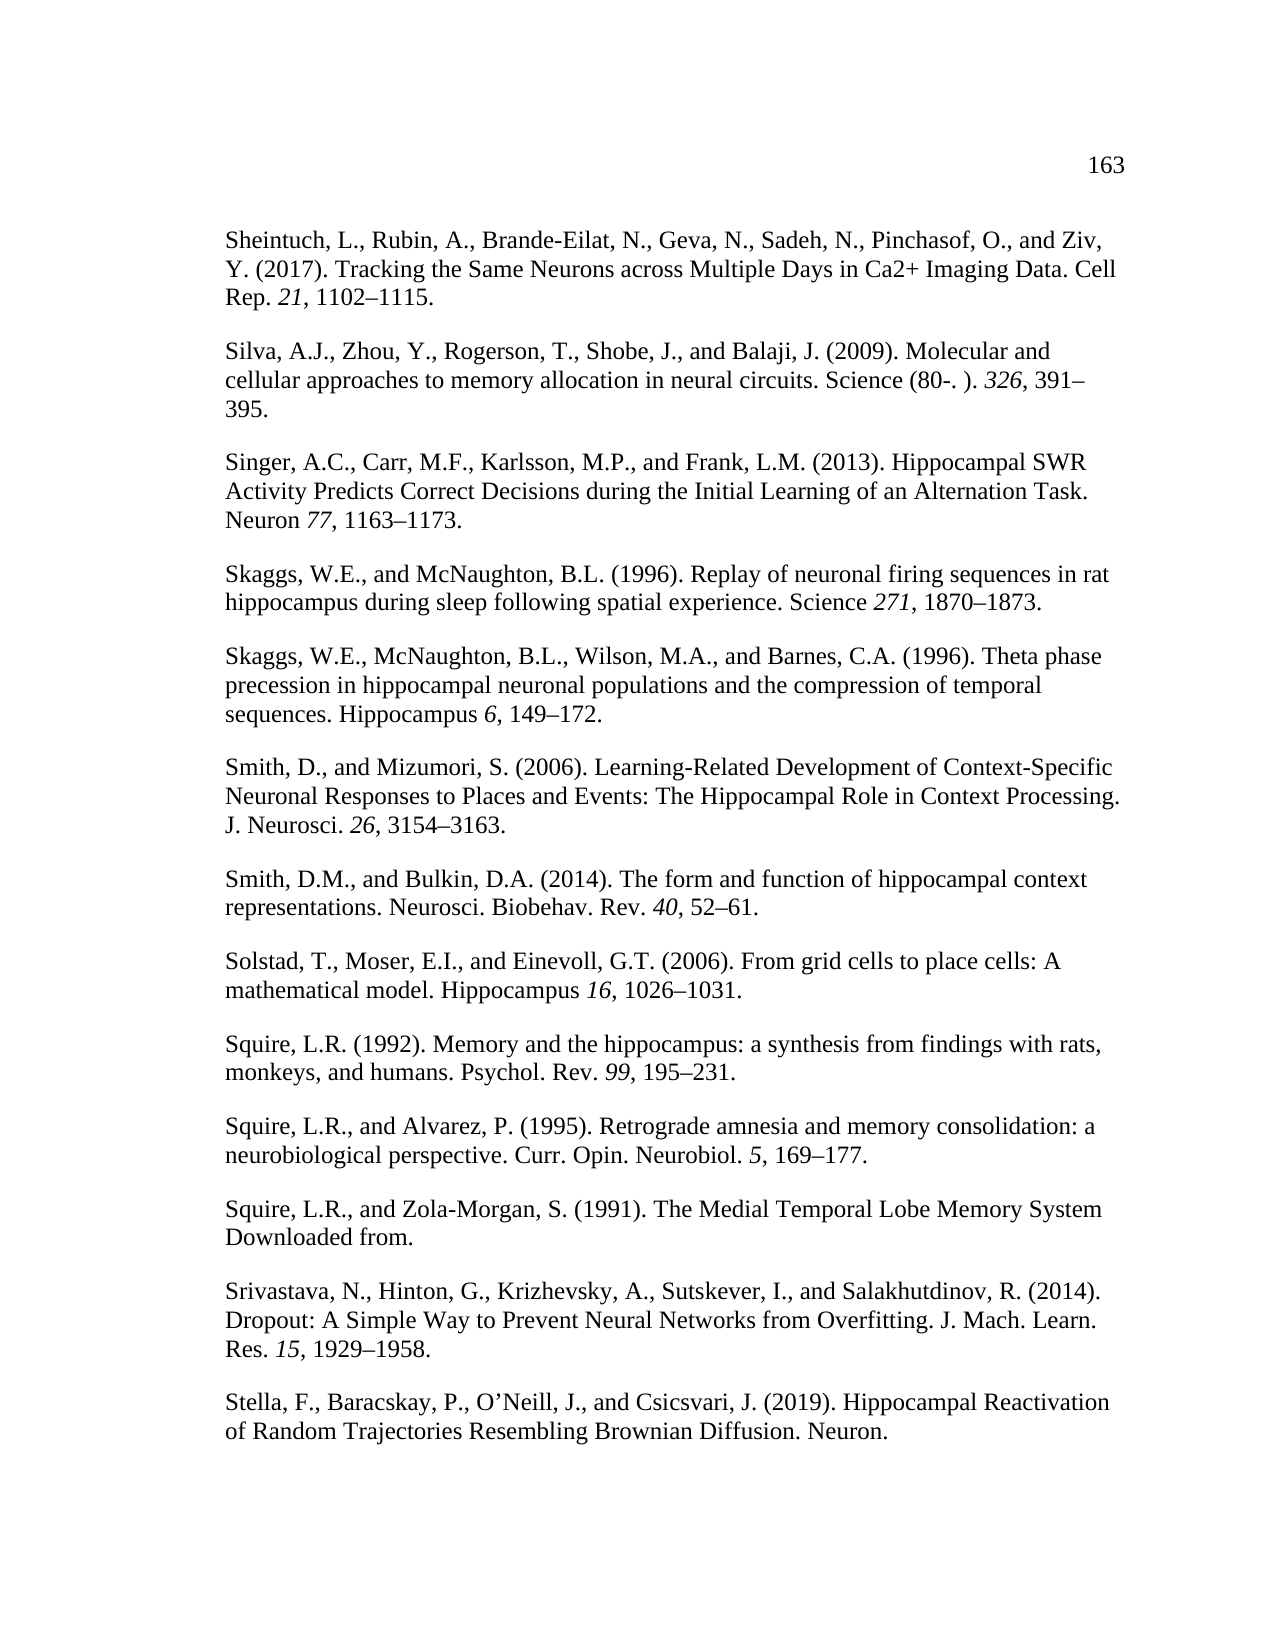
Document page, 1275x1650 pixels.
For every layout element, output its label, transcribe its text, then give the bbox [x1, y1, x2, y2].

text Singer, A.C., Carr, M.F., Karlsson, M.P., and Frank, L.M. (2013). Hippocampal SWR Activity Predicts Correct Decisions during the Initial Learning of an Alternation Task. Neuron 77, 1163–1173. [225, 447, 1125, 534]
text Skaggs, W.E., and McNaughton, B.L. (1996). Replay of neuronal firing sequences in rat hippocampus during sleep following spatial experience. Science 271, 1870–1873. [225, 559, 1125, 616]
text Srivastava, N., Hinton, G., Krizhevsky, A., Sutskever, I., and Salakhutdinov, R. (2014). Dropout: A Simple Way to Prevent Neural Networks from Overfitting. J. Mach. Learn. Res. 15, 1929–1958. [225, 1276, 1125, 1362]
text Stella, F., Baracskay, P., O’Neill, J., and Csicsvari, J. (2019). Hippocampal Reactivation of Random Trajectories Resembling Brownian Diffusion. Neuron. [225, 1387, 1125, 1445]
text Squire, L.R. (1992). Memory and the hippocampus: a synthesis from findings with rats, monkeys, and humans. Psychol. Rev. 99, 195–231. [225, 1029, 1125, 1086]
text Silva, A.J., Zhou, Y., Rogerson, T., Shobe, J., and Balaji, J. (2009). Molecular and cellular approaches to memory allocation in neural circuits. Science (80-. ). 326, 391–395. [225, 336, 1125, 422]
text Smith, D.M., and Bulkin, D.A. (2014). The form and function of hippocampal context representations. Neurosci. Biobehav. Rev. 40, 52–61. [225, 864, 1125, 921]
text Skaggs, W.E., McNaughton, B.L., Wilson, M.A., and Barnes, C.A. (1996). Theta phase precession in hippocampal neuronal populations and the compression of temporal sequences. Hippocampus 6, 149–172. [225, 641, 1125, 727]
text Squire, L.R., and Zola-Morgan, S. (1991). The Medial Temporal Lobe Memory System Downloaded from. [225, 1194, 1125, 1251]
text Sheintuch, L., Rubin, A., Brande-Eilat, N., Geva, N., Sadeh, N., Pinchasof, O., and Ziv, Y. (2017). Tracking the Same Neurons across Multiple Days in Ca2+ Imaging Data. Cell Rep. 21, 1102–1115. [225, 225, 1125, 311]
text Squire, L.R., and Alvarez, P. (1995). Retrograde amnesia and memory consolidation: a neurobiological perspective. Curr. Opin. Neurobiol. 5, 169–177. [225, 1111, 1125, 1169]
text Smith, D., and Mizumori, S. (2006). Learning-Related Development of Context-Specific Neuronal Responses to Places and Events: The Hippocampal Role in Context Processing. J. Neurosci. 26, 3154–3163. [225, 752, 1125, 839]
text Solstad, T., Moser, E.I., and Einevoll, G.T. (2006). From grid cells to place cells: A mathematical model. Hippocampus 16, 1026–1031. [225, 946, 1125, 1004]
